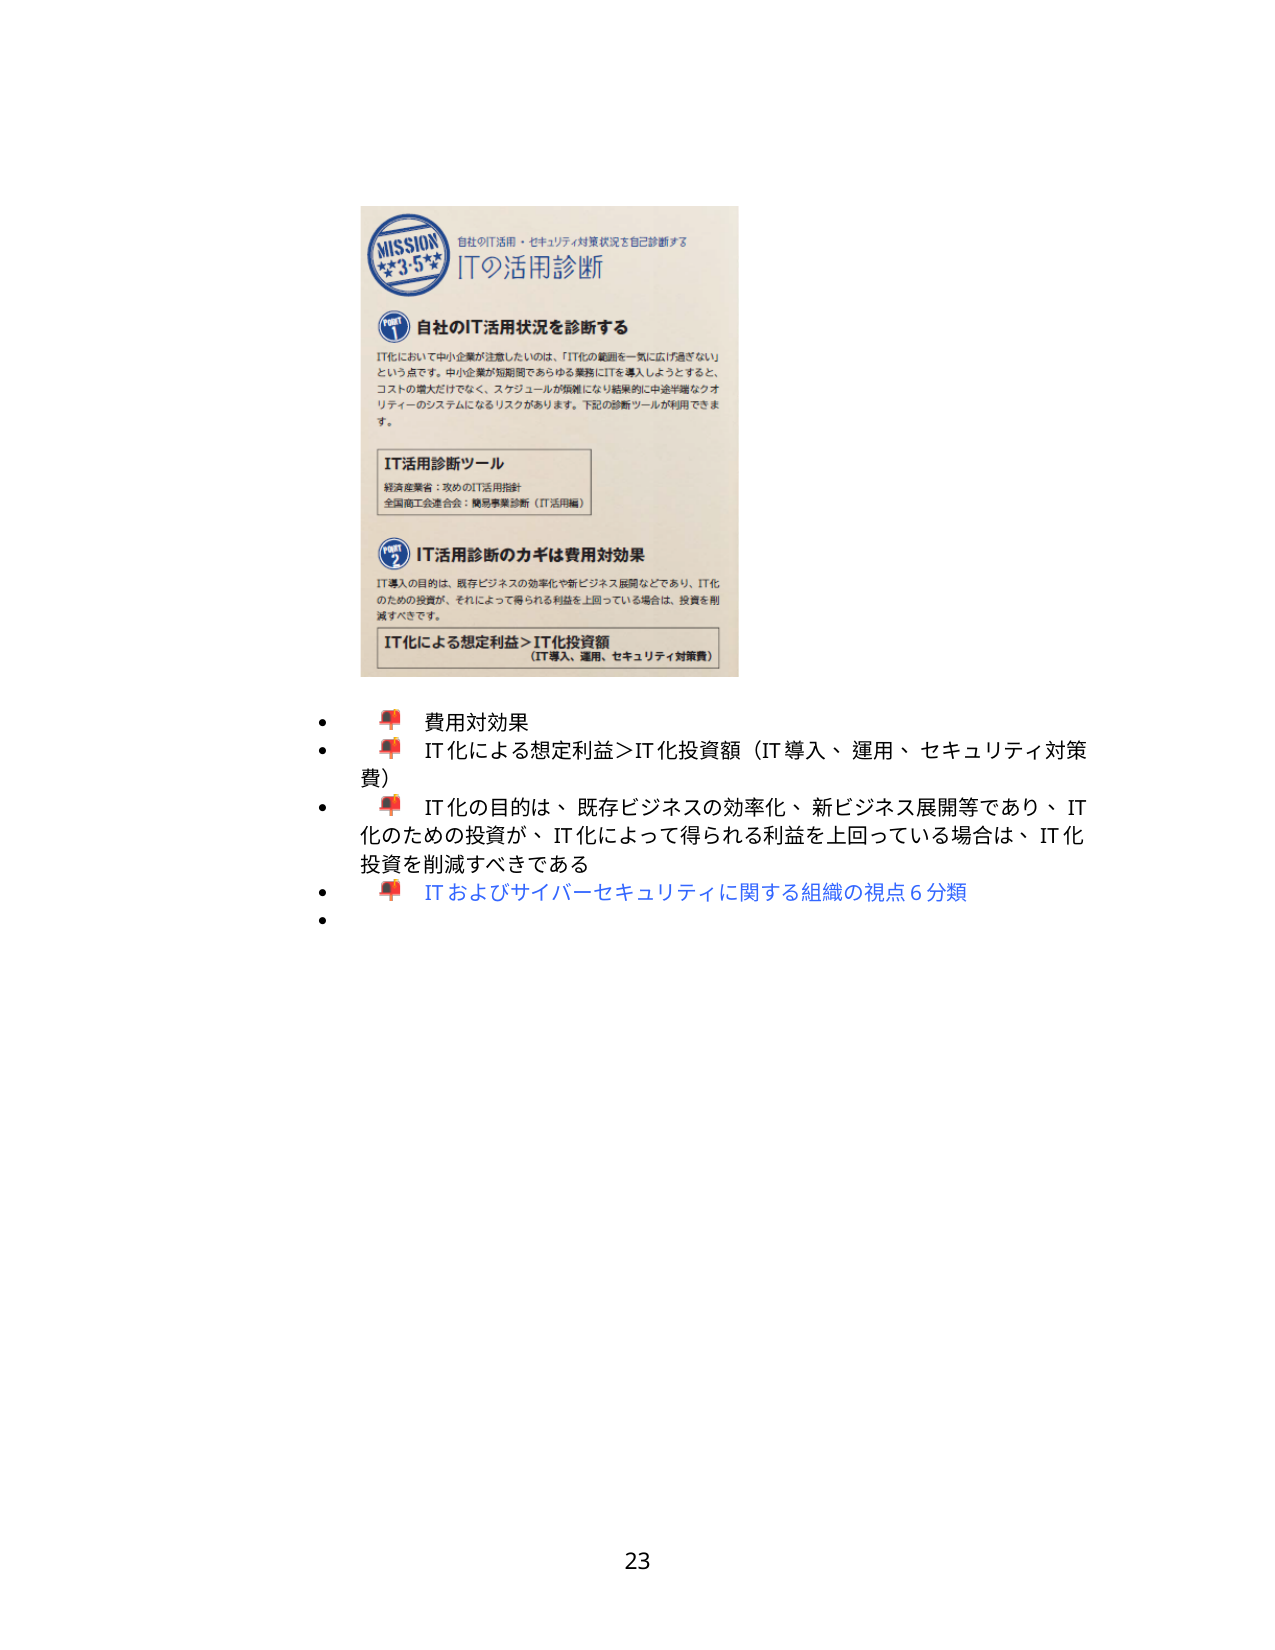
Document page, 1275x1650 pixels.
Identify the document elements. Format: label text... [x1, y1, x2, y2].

picture [379, 879, 401, 901]
picture [360, 206, 739, 677]
list IT化による想定利益＞IT化投資額（IT導入、 運用、 セキュリティ対策費） [319, 736, 1098, 793]
list 費用対効果 [319, 708, 1098, 736]
picture [379, 794, 401, 816]
picture [379, 709, 401, 730]
picture [379, 737, 401, 759]
list IT化の目的は、 既存ビジネスの効率化、 新ビジネス展開等であり、 IT化のための投資が、 IT化によって得られる利益を上回っている場合は、 IT化投資を削減すべきである [319, 793, 1098, 878]
list ITおよびサイバーセキュリティに関する組織の視点6分類 [319, 878, 1098, 907]
